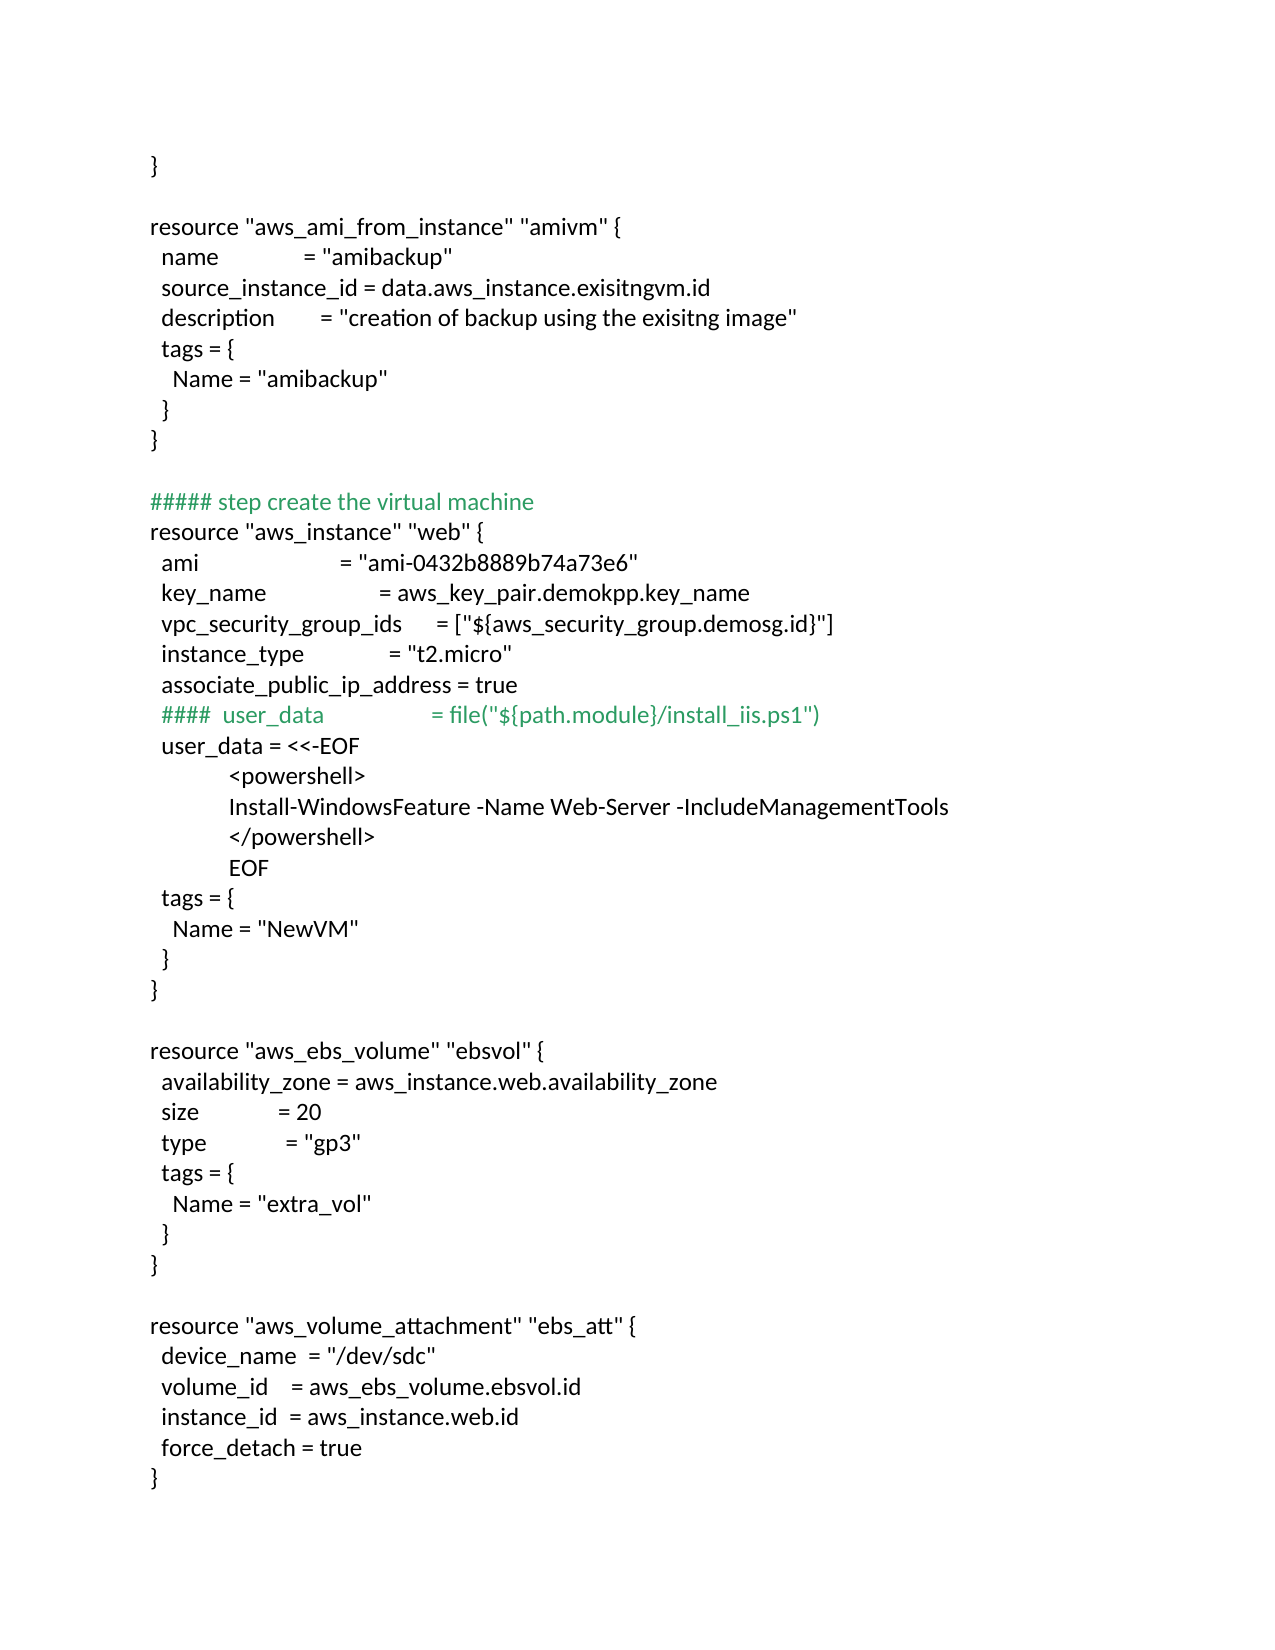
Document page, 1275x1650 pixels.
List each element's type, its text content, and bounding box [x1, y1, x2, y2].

text instance_id = aws_instance.web.id [150, 1401, 1125, 1432]
text resource "aws_instance" "web" { [150, 516, 1125, 547]
text instance_type = "t2.micro" [150, 638, 1125, 669]
text force_detach = true [150, 1432, 1125, 1462]
text size = 20 [150, 1096, 1125, 1127]
text Install-WindowsFeature -Name Web-Server -IncludeManagementTools [150, 791, 1125, 821]
text tags = { [150, 1157, 1125, 1188]
text ##### step create the virtual machine [150, 486, 1125, 516]
text } [150, 1462, 1125, 1493]
text Name = "amibackup" [150, 364, 1125, 394]
text type = "gp3" [150, 1127, 1125, 1157]
text availability_zone = aws_instance.web.availability_zone [150, 1066, 1125, 1096]
text } [150, 1218, 1125, 1249]
text } [150, 150, 1125, 181]
text } [150, 943, 1125, 974]
text } [150, 1249, 1125, 1279]
text source_instance_id = data.aws_instance.exisitngvm.id [150, 272, 1125, 303]
text user_data = <<-EOF [150, 730, 1125, 760]
text volume_id = aws_ebs_volume.ebsvol.id [150, 1371, 1125, 1401]
text key_name = aws_key_pair.demokpp.key_name [150, 577, 1125, 608]
text device_name = "/dev/sdc" [150, 1340, 1125, 1371]
text ami = "ami-0432b8889b74a73e6" [150, 547, 1125, 577]
text Name = "extra_vol" [150, 1188, 1125, 1218]
text name = "amibackup" [150, 242, 1125, 272]
text resource "aws_ami_from_instance" "amivm" { [150, 211, 1125, 242]
text resource "aws_volume_attachment" "ebs_att" { [150, 1310, 1125, 1340]
text } [150, 425, 1125, 455]
text #### user_data = file("${path.module}/install_iis.ps1") [150, 699, 1125, 730]
text resource "aws_ebs_volume" "ebsvol" { [150, 1035, 1125, 1066]
text description = "creation of backup using the exisitng image" [150, 303, 1125, 333]
text } [150, 974, 1125, 1004]
text } [150, 394, 1125, 425]
text EOF [150, 852, 1125, 882]
text </powershell> [150, 821, 1125, 852]
text tags = { [150, 882, 1125, 913]
text associate_public_ip_address = true [150, 669, 1125, 699]
text vpc_security_group_ids = ["${aws_security_group.demosg.id}"] [150, 608, 1125, 638]
text Name = "NewVM" [150, 913, 1125, 943]
text <powershell> [150, 760, 1125, 791]
text tags = { [150, 333, 1125, 364]
